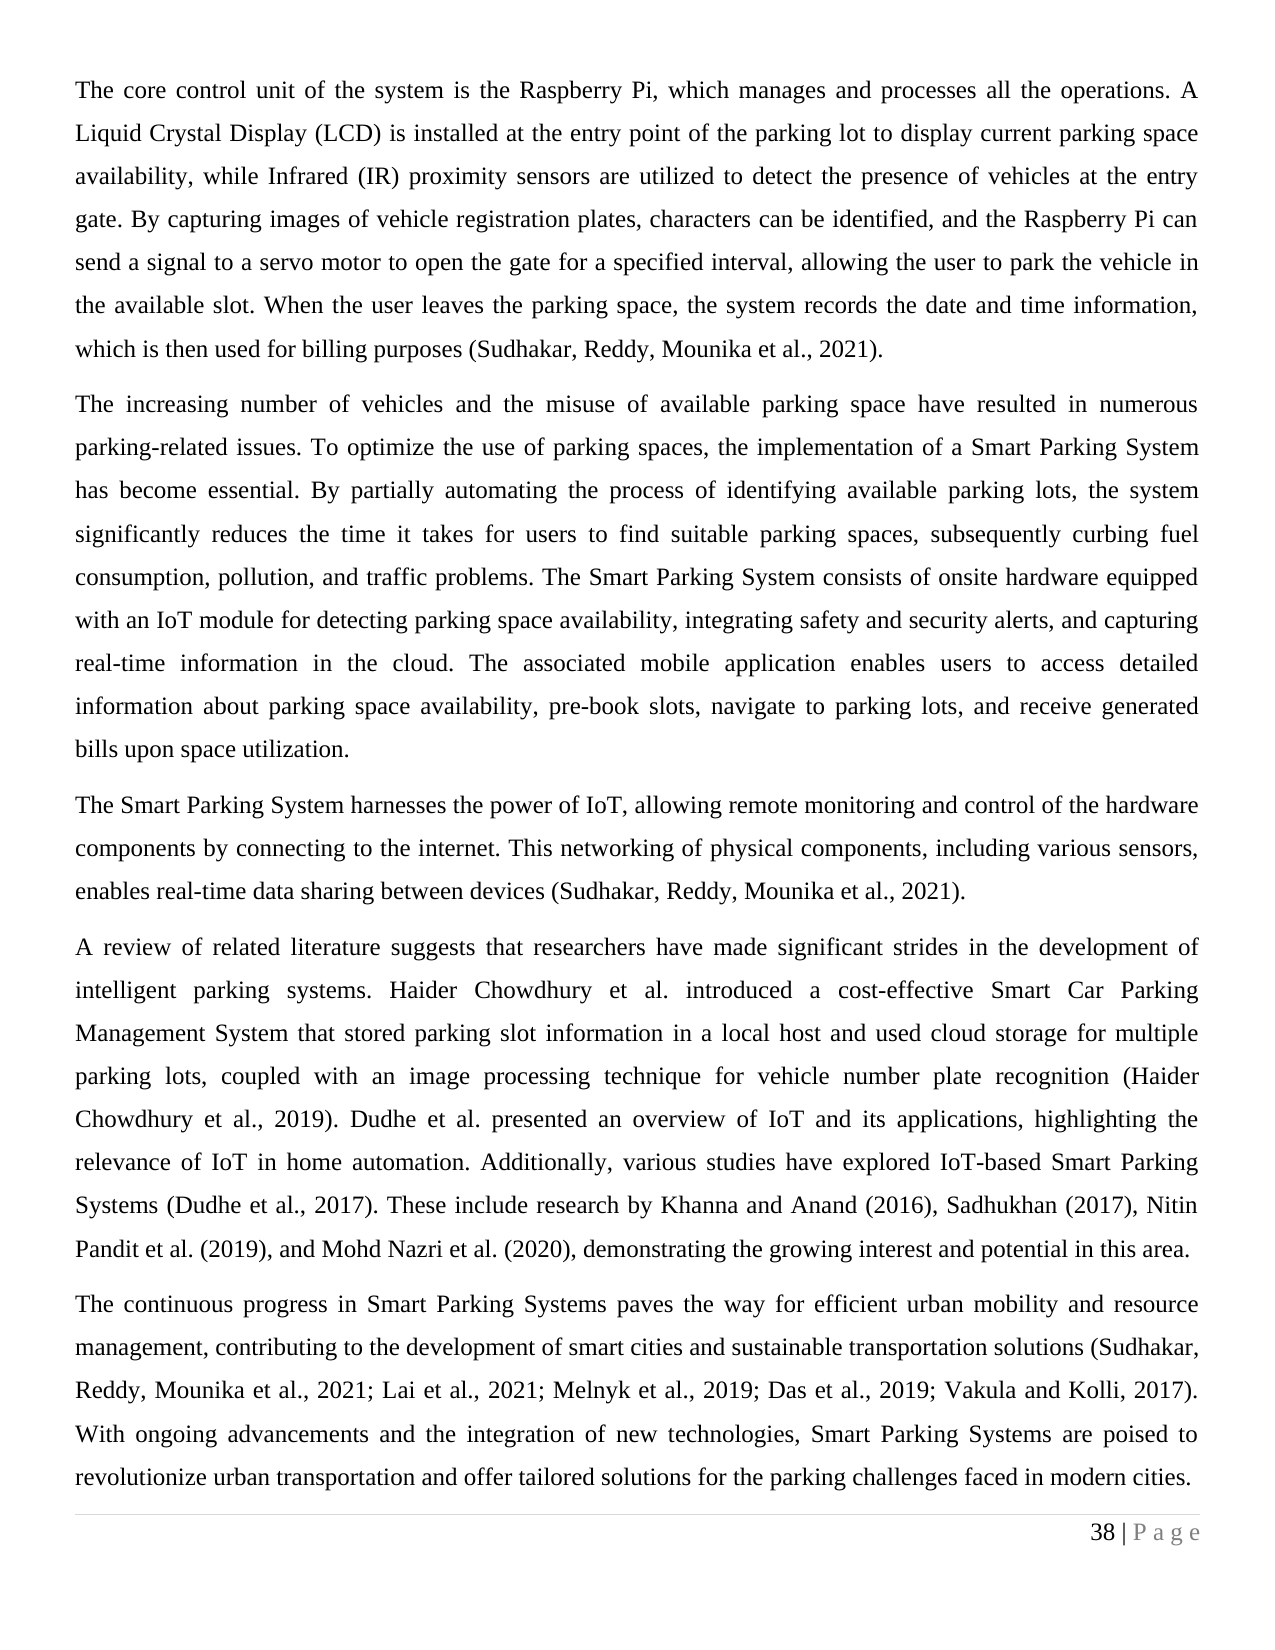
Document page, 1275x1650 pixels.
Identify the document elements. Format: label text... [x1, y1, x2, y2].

text The continuous progress in Smart Parking Systems paves the way for efficient urban mobility and resource management, contributing to the development of smart cities and sustainable transportation solutions (Sudhakar, Reddy, Mounika et al., 2021; Lai et al., 2021; Melnyk et al., 2019; Das et al., 2019; Vakula and Kolli, 2017). With ongoing advancements and the integration of new technologies, Smart Parking Systems are poised to revolutionize urban transportation and offer tailored solutions for the parking challenges faced in modern cities. [75, 1289, 1200, 1491]
text The increasing number of vehicles and the misuse of available parking space have resulted in numerous parking-related issues. To optimize the use of parking spaces, the implementation of a Smart Parking System has become essential. By partially automating the process of identifying available parking lots, the system significantly reduces the time it takes for users to find suitable parking spaces, subsequently curbing fuel consumption, pollution, and traffic problems. The Smart Parking System consists of onsite hardware equipped with an IoT module for detecting parking space availability, integrating safety and security alerts, and capturing real-time information in the cloud. The associated mobile application enables users to access detailed information about parking space availability, pre-book slots, navigate to parking lots, and receive generated bills upon space utilization. [75, 389, 1200, 763]
text The core control unit of the system is the Raspberry Pi, which manages and processes all the operations. A Liquid Crystal Display (LCD) is installed at the entry point of the parking lot to display current parking space availability, while Infrared (IR) proximity sensors are utilized to detect the presence of vehicles at the entry gate. By capturing images of vehicle registration plates, characters can be identified, and the Raspberry Pi can send a signal to a servo motor to open the gate for a specified interval, allowing the user to park the vehicle in the available slot. When the user leaves the parking space, the system records the date and time information, which is then used for billing purposes (Sudhakar, Reddy, Mounika et al., 2021). [75, 75, 1200, 362]
text A review of related literature suggests that researchers have made significant strides in the development of intelligent parking systems. Haider Chowdhury et al. introduced a cost-effective Smart Car Parking Management System that stored parking slot information in a local host and used cloud storage for multiple parking lots, coupled with an image processing technique for vehicle number plate recognition (Haider Chowdhury et al., 2019). Dudhe et al. presented an overview of IoT and its applications, highlighting the relevance of IoT in home automation. Additionally, various studies have explored IoT-based Smart Parking Systems (Dudhe et al., 2017). These include research by Khanna and Anand (2016), Sadhukhan (2017), Nitin Pandit et al. (2019), and Mohd Nazri et al. (2020), demonstrating the growing interest and potential in this area. [75, 932, 1200, 1262]
text The Smart Parking System harnesses the power of IoT, allowing remote monitoring and control of the hardware components by connecting to the internet. This networking of physical components, including various sensors, enables real-time data sharing between devices (Sudhakar, Reddy, Mounika et al., 2021). [75, 790, 1200, 905]
